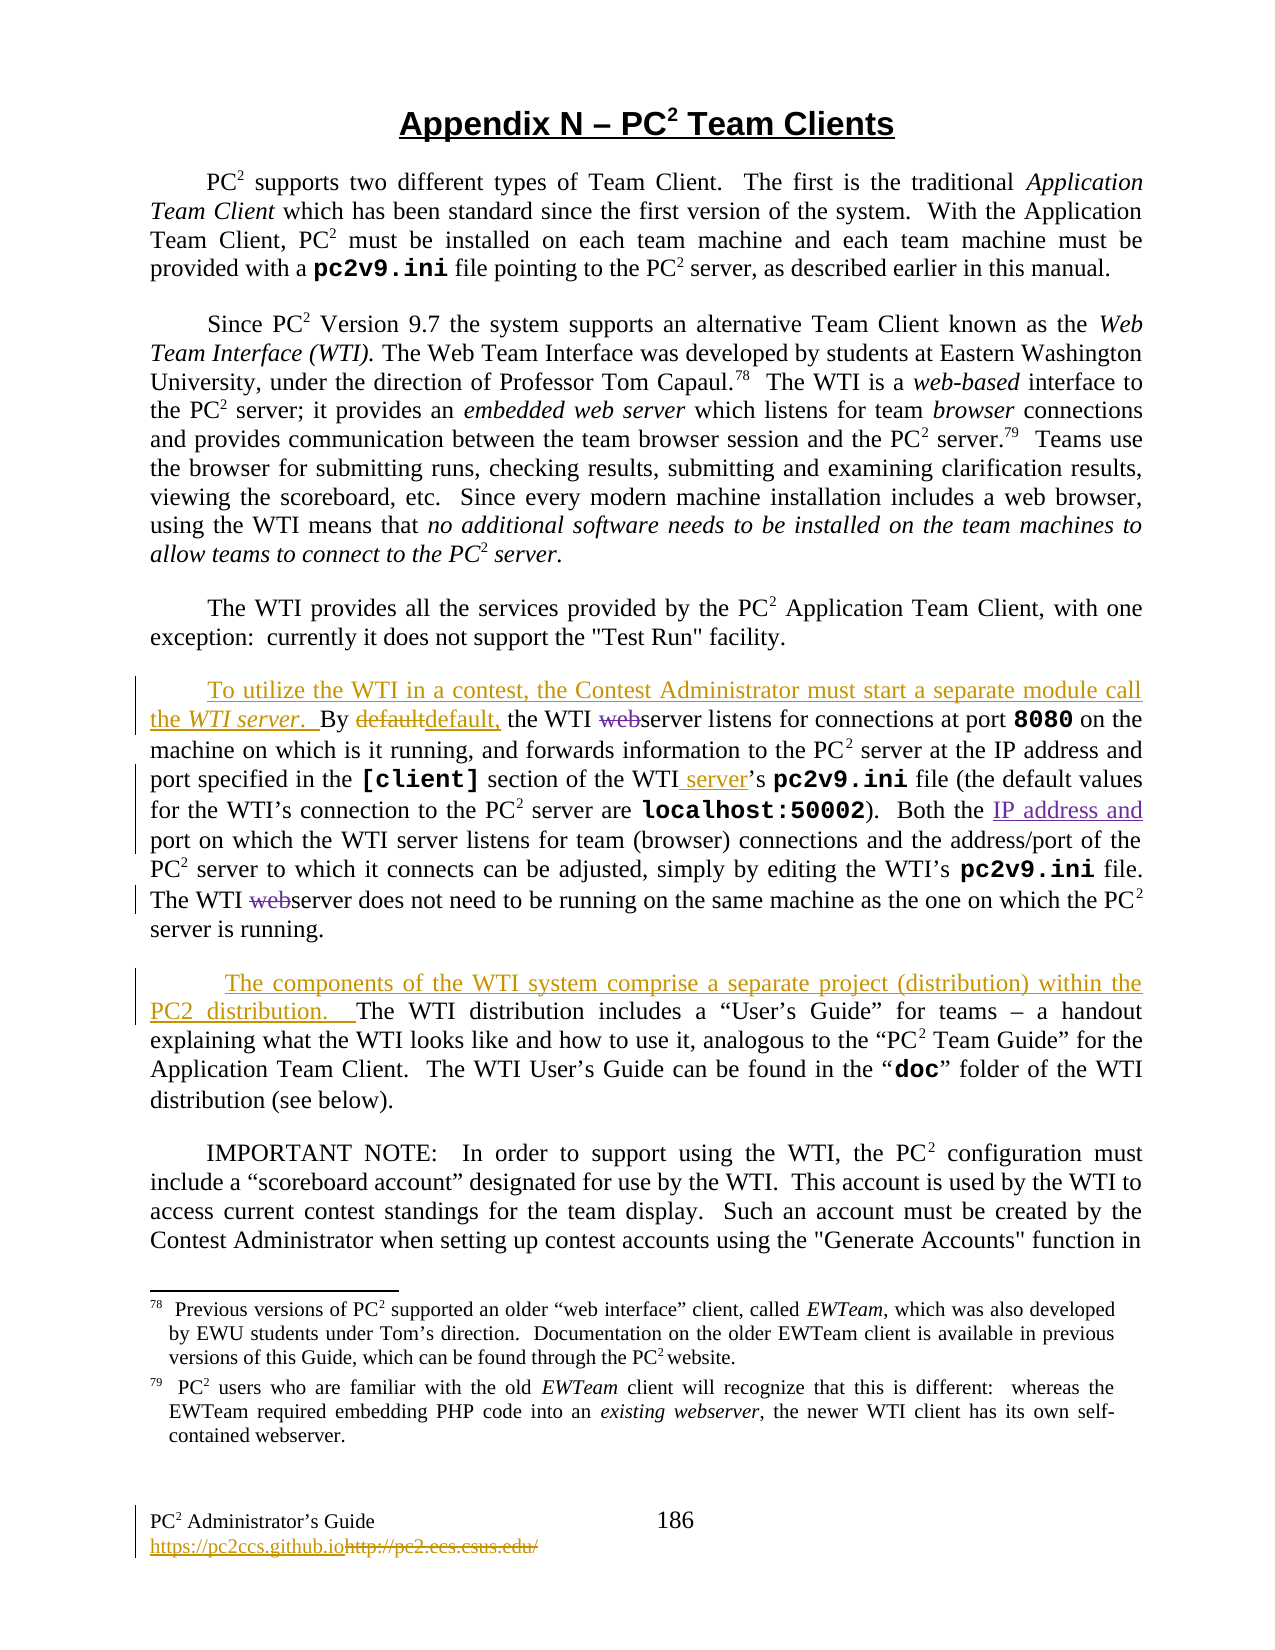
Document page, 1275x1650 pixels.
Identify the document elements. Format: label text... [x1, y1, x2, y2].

text The WTI distribution includes a “User’s Guide” for teams – a handout explaining what the WTI looks like and how to use it, analogous to the “PC2 Team Guide” for the Application Team Client. The WTI User’s Guide can be found in the “doc” folder of the WTI distribution (see below). [150, 968, 1143, 1113]
text PC2 supports two different types of Team Client. The first is the traditional Application Team Client which has been standard since the first version of the system. With the Application Team Client, PC2 must be installed on each team machine and each team machine must be provided with a pc2v9.ini file pointing to the PC2 server, as described earlier in this manual. [150, 167, 1143, 284]
text Appendix N – PC2 Team Clients [150, 104, 1143, 142]
text Since PC2 Version 9.7 the system supports an alternative Team Client known as the Web Team Interface (WTI). The Web Team Interface was developed by students at Eastern Washington University, under the direction of Professor Tom Capaul. The WTI is a web-based interface to the PC2 server; it provides an embedded web server which listens for team browser connections and provides communication between the team browser session and the PC2 server. Teams use the browser for submitting runs, checking results, submitting and examining clarification results, viewing the scoreboard, etc. Since every modern machine installation includes a web browser, using the WTI means that no additional software needs to be installed on the team machines to allow teams to connect to the PC2 server. [150, 309, 1143, 568]
text The WTI provides all the services provided by the PC2 Application Team Client, with one exception: currently it does not support the "Test Run" facility. [150, 593, 1143, 651]
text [150, 1138, 1143, 1253]
text By the WTI server listens for connections at port 8080 on the machine on which is it running, and forwards information to the PC2 server at the IP address and port specified in the [client] section of the WTI’s pc2v9.ini file (the default values for the WTI’s connection to the PC2 server are localhost:50002). Both the port on which the WTI server listens for team (browser) connections and the address/port of the PC2 server to which it connects can be adjusted, simply by editing the WTI’s pc2v9.ini file. The WTI server does not need to be running on the same machine as the one on which the PC2 server is running. [150, 676, 1143, 943]
